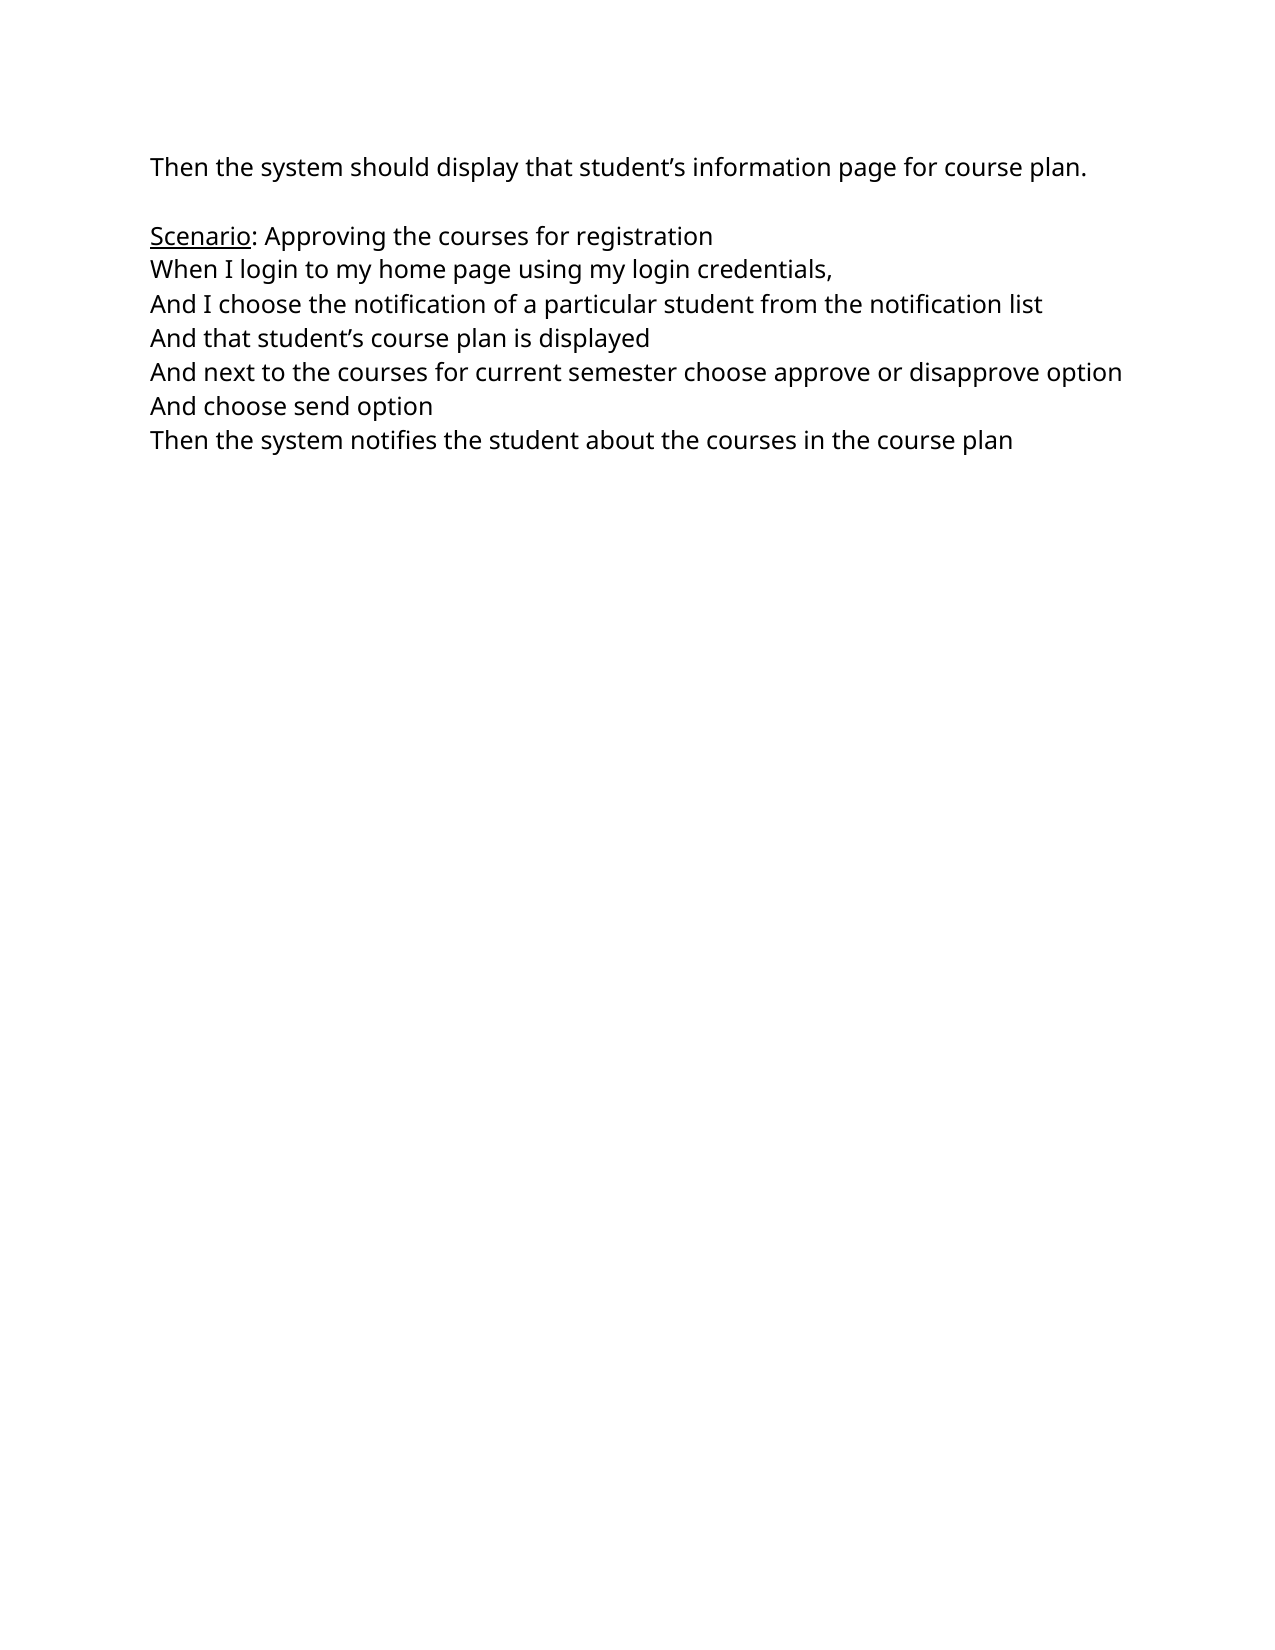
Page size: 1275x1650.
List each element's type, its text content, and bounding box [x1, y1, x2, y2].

list Then the system should display that student’s information page for course plan. [150, 150, 1125, 184]
list Then the system notifies the student about the courses in the course plan [150, 422, 1125, 457]
list And that student’s course plan is displayed [150, 320, 1125, 354]
list And I choose the notification of a particular student from the notification list [150, 286, 1125, 320]
list And next to the courses for current semester choose approve or disapprove option [150, 354, 1125, 388]
list Scenario: Approving the courses for registration [150, 218, 1125, 252]
list When I login to my home page using my login credentials, [150, 252, 1125, 286]
list And choose send option [150, 388, 1125, 422]
